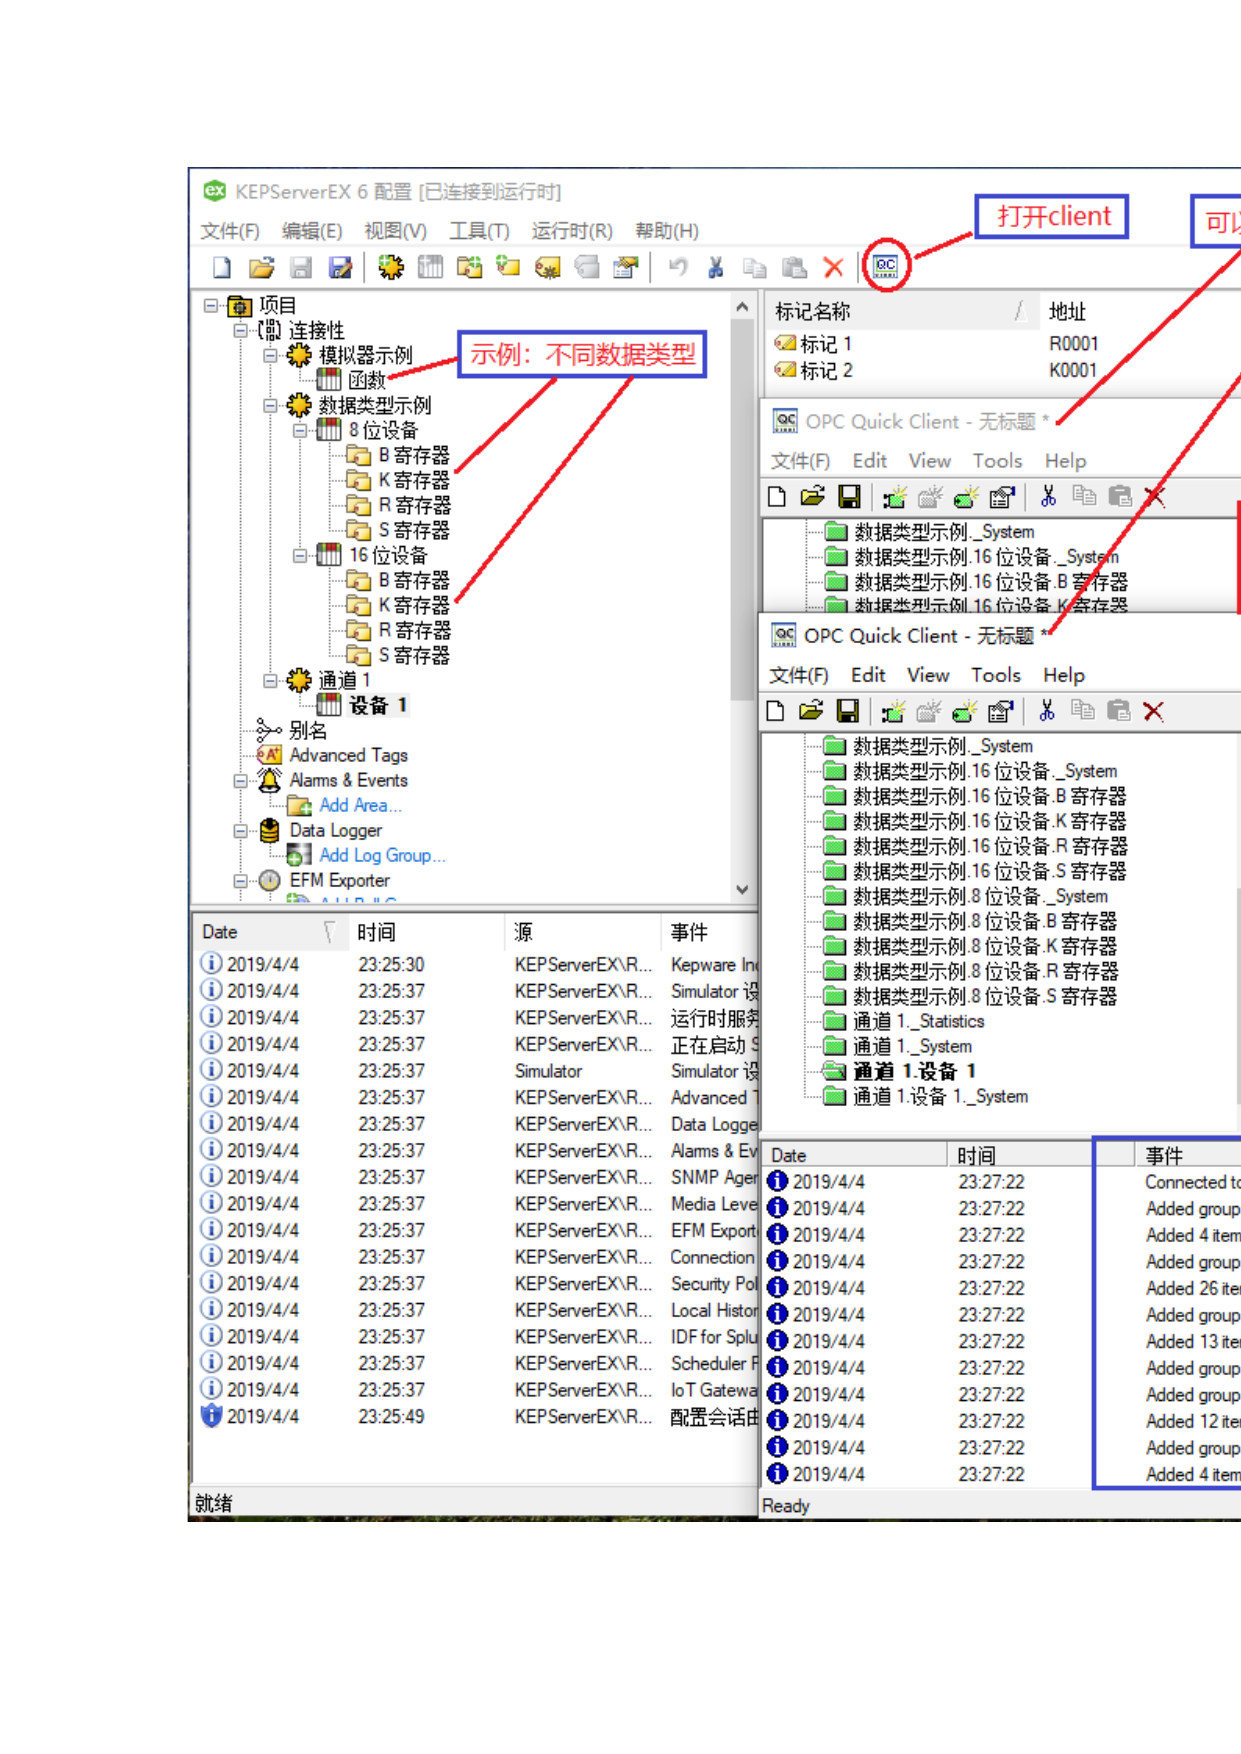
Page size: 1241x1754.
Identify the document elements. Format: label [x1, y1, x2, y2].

picture [187, 167, 1241, 1522]
